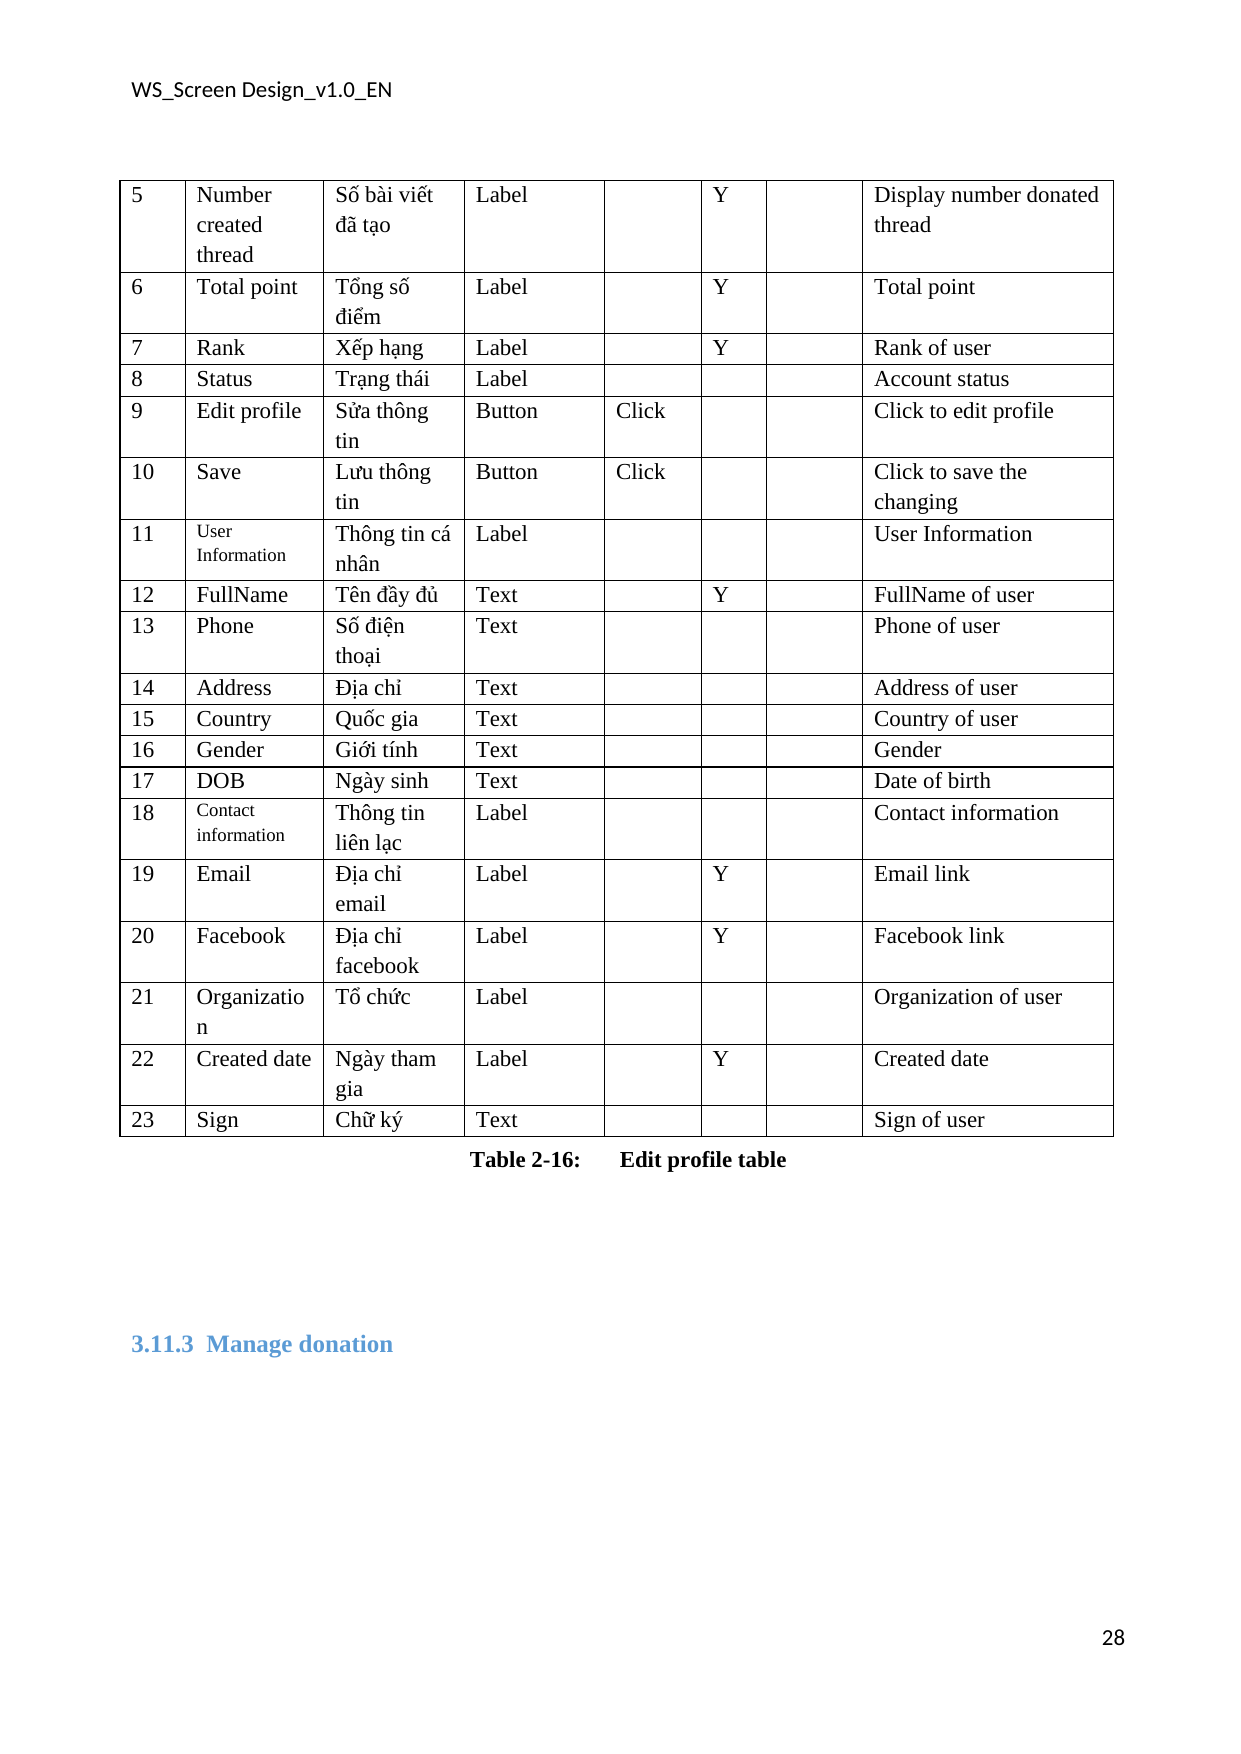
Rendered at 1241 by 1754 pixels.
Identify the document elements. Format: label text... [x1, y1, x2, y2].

table_cell 17 [121, 768, 185, 798]
table_cell [605, 983, 701, 1043]
table_cell Button [465, 458, 604, 518]
table_cell [702, 799, 766, 859]
table_cell [605, 736, 701, 766]
table_cell Gender [863, 736, 1113, 766]
table_cell Facebook [186, 922, 323, 982]
table_cell Text [465, 768, 604, 798]
subtitle Manage donation [131, 1329, 1125, 1358]
table_cell [702, 768, 766, 798]
table_cell 23 [121, 1106, 185, 1136]
table_cell Phone of user [863, 612, 1113, 673]
table_cell Trạng thái [324, 365, 464, 396]
table_cell [605, 922, 701, 982]
table_cell [702, 705, 766, 735]
table_cell 14 [121, 674, 185, 704]
table_cell Click to edit profile [863, 397, 1113, 457]
table_cell Text [465, 581, 604, 611]
table_cell [605, 581, 701, 611]
table_cell Tổ chức [324, 983, 464, 1043]
table_cell 12 [121, 581, 185, 611]
table_cell Thông tin liên lạc [324, 799, 464, 859]
table_cell Địa chỉ [324, 674, 464, 704]
table_cell Ngày sinh [324, 768, 464, 798]
table_cell Contact information [863, 799, 1113, 859]
table_cell Address of user [863, 674, 1113, 704]
table_cell [767, 612, 862, 673]
table_cell 9 [121, 397, 185, 457]
table_cell Country of user [863, 705, 1113, 735]
table_cell [767, 273, 862, 333]
table_cell [702, 397, 766, 457]
table_cell Label [465, 922, 604, 982]
table_cell [605, 181, 701, 272]
table_cell Label [465, 799, 604, 859]
table_cell 8 [121, 365, 185, 396]
table_cell Text [465, 612, 604, 673]
table_cell Text [465, 705, 604, 735]
table_cell [605, 612, 701, 673]
table_cell Text [465, 674, 604, 704]
table_cell Address [186, 674, 323, 704]
table_cell Text [465, 1106, 604, 1136]
table_cell Chữ ký [324, 1106, 464, 1136]
table_cell [605, 674, 701, 704]
table_cell Địa chỉ email [324, 860, 464, 921]
table_cell [767, 334, 862, 364]
table_cell Button [465, 397, 604, 457]
table_cell Y [702, 1045, 766, 1105]
table_cell [702, 458, 766, 518]
table_cell [767, 397, 862, 457]
table_cell [702, 736, 766, 766]
table_cell Y [702, 581, 766, 611]
table_cell [605, 705, 701, 735]
table_cell [702, 674, 766, 704]
table_cell Y [702, 334, 766, 364]
table_cell [767, 1106, 862, 1136]
table_cell [605, 334, 701, 364]
table_cell 19 [121, 860, 185, 921]
table_cell [767, 983, 862, 1043]
table_cell Label [465, 520, 604, 580]
table_cell Label [465, 181, 604, 272]
table_cell 18 [121, 799, 185, 859]
table_cell Phone [186, 612, 323, 673]
table_cell Y [702, 181, 766, 272]
table_cell [702, 612, 766, 673]
table_cell [767, 365, 862, 396]
table_cell Display number donated thread [863, 181, 1113, 272]
table_cell 15 [121, 705, 185, 735]
table_cell Edit profile [186, 397, 323, 457]
table_cell Giới tính [324, 736, 464, 766]
table_cell Click to save the changing [863, 458, 1113, 518]
table_cell Total point [186, 273, 323, 333]
table_cell DOB [186, 768, 323, 798]
table_cell Status [186, 365, 323, 396]
table_cell [767, 181, 862, 272]
table_cell User Information [863, 520, 1113, 580]
table_cell [767, 458, 862, 518]
table_cell Rank of user [863, 334, 1113, 364]
table_cell Click [605, 458, 701, 518]
table_cell [702, 983, 766, 1043]
table_cell Lưu thông tin [324, 458, 464, 518]
table_cell [605, 768, 701, 798]
table_cell Label [465, 273, 604, 333]
table_cell FullName [186, 581, 323, 611]
table_cell [702, 1106, 766, 1136]
table_cell [605, 1106, 701, 1136]
table_cell 5 [121, 181, 185, 272]
table_cell Quốc gia [324, 705, 464, 735]
table_cell [767, 520, 862, 580]
table_cell Date of birth [863, 768, 1113, 798]
table_cell [605, 273, 701, 333]
table_cell Sửa thông tin [324, 397, 464, 457]
table_cell [767, 581, 862, 611]
table_cell 6 [121, 273, 185, 333]
table_cell [767, 705, 862, 735]
table_cell Account status [863, 365, 1113, 396]
table_cell Thông tin cá nhân [324, 520, 464, 580]
table_cell [605, 365, 701, 396]
table_cell 11 [121, 520, 185, 580]
table_cell Organization [186, 983, 323, 1043]
table_cell Sign [186, 1106, 323, 1136]
table_cell [702, 365, 766, 396]
table_cell Gender [186, 736, 323, 766]
table_cell Text [465, 736, 604, 766]
table_cell Organization of user [863, 983, 1113, 1043]
table_cell [605, 860, 701, 921]
table_cell [767, 1045, 862, 1105]
table_cell Click [605, 397, 701, 457]
table_cell Sign of user [863, 1106, 1113, 1136]
table_cell Email link [863, 860, 1113, 921]
table_cell Label [465, 983, 604, 1043]
table_cell 16 [121, 736, 185, 766]
table_cell 21 [121, 983, 185, 1043]
table_cell Facebook link [863, 922, 1113, 982]
table_cell [702, 520, 766, 580]
table_cell Country [186, 705, 323, 735]
table_cell [767, 768, 862, 798]
table_cell [767, 922, 862, 982]
table_cell Label [465, 860, 604, 921]
table_cell [767, 860, 862, 921]
table_cell 22 [121, 1045, 185, 1105]
table_cell Created date [186, 1045, 323, 1105]
table_cell Tên đầy đủ [324, 581, 464, 611]
table_cell [605, 799, 701, 859]
table_cell Created date [863, 1045, 1113, 1105]
table_cell [767, 736, 862, 766]
table_cell FullName of user [863, 581, 1113, 611]
table_cell Rank [186, 334, 323, 364]
table_cell Y [702, 860, 766, 921]
table_cell Y [702, 273, 766, 333]
table_cell [767, 799, 862, 859]
table_cell Email [186, 860, 323, 921]
table_cell 10 [121, 458, 185, 518]
table_cell 20 [121, 922, 185, 982]
table_cell [605, 520, 701, 580]
table_cell 13 [121, 612, 185, 673]
table_cell [767, 674, 862, 704]
table_cell Label [465, 334, 604, 364]
table_cell Ngày tham gia [324, 1045, 464, 1105]
text Edit profile table [131, 1146, 1125, 1172]
table_cell Save [186, 458, 323, 518]
table_cell Label [465, 365, 604, 396]
table_cell [605, 1045, 701, 1105]
table_cell Địa chỉ facebook [324, 922, 464, 982]
table_cell Label [465, 1045, 604, 1105]
table_cell Number created thread [186, 181, 323, 272]
table_cell Contact information [186, 799, 323, 859]
table_cell Y [702, 922, 766, 982]
table_cell Số điện thoại [324, 612, 464, 673]
table_cell Số bài viết đã tạo [324, 181, 464, 272]
table_cell User Information [186, 520, 323, 580]
table_cell 7 [121, 334, 185, 364]
table_cell Total point [863, 273, 1113, 333]
table_cell Tổng số điểm [324, 273, 464, 333]
table_cell Xếp hạng [324, 334, 464, 364]
